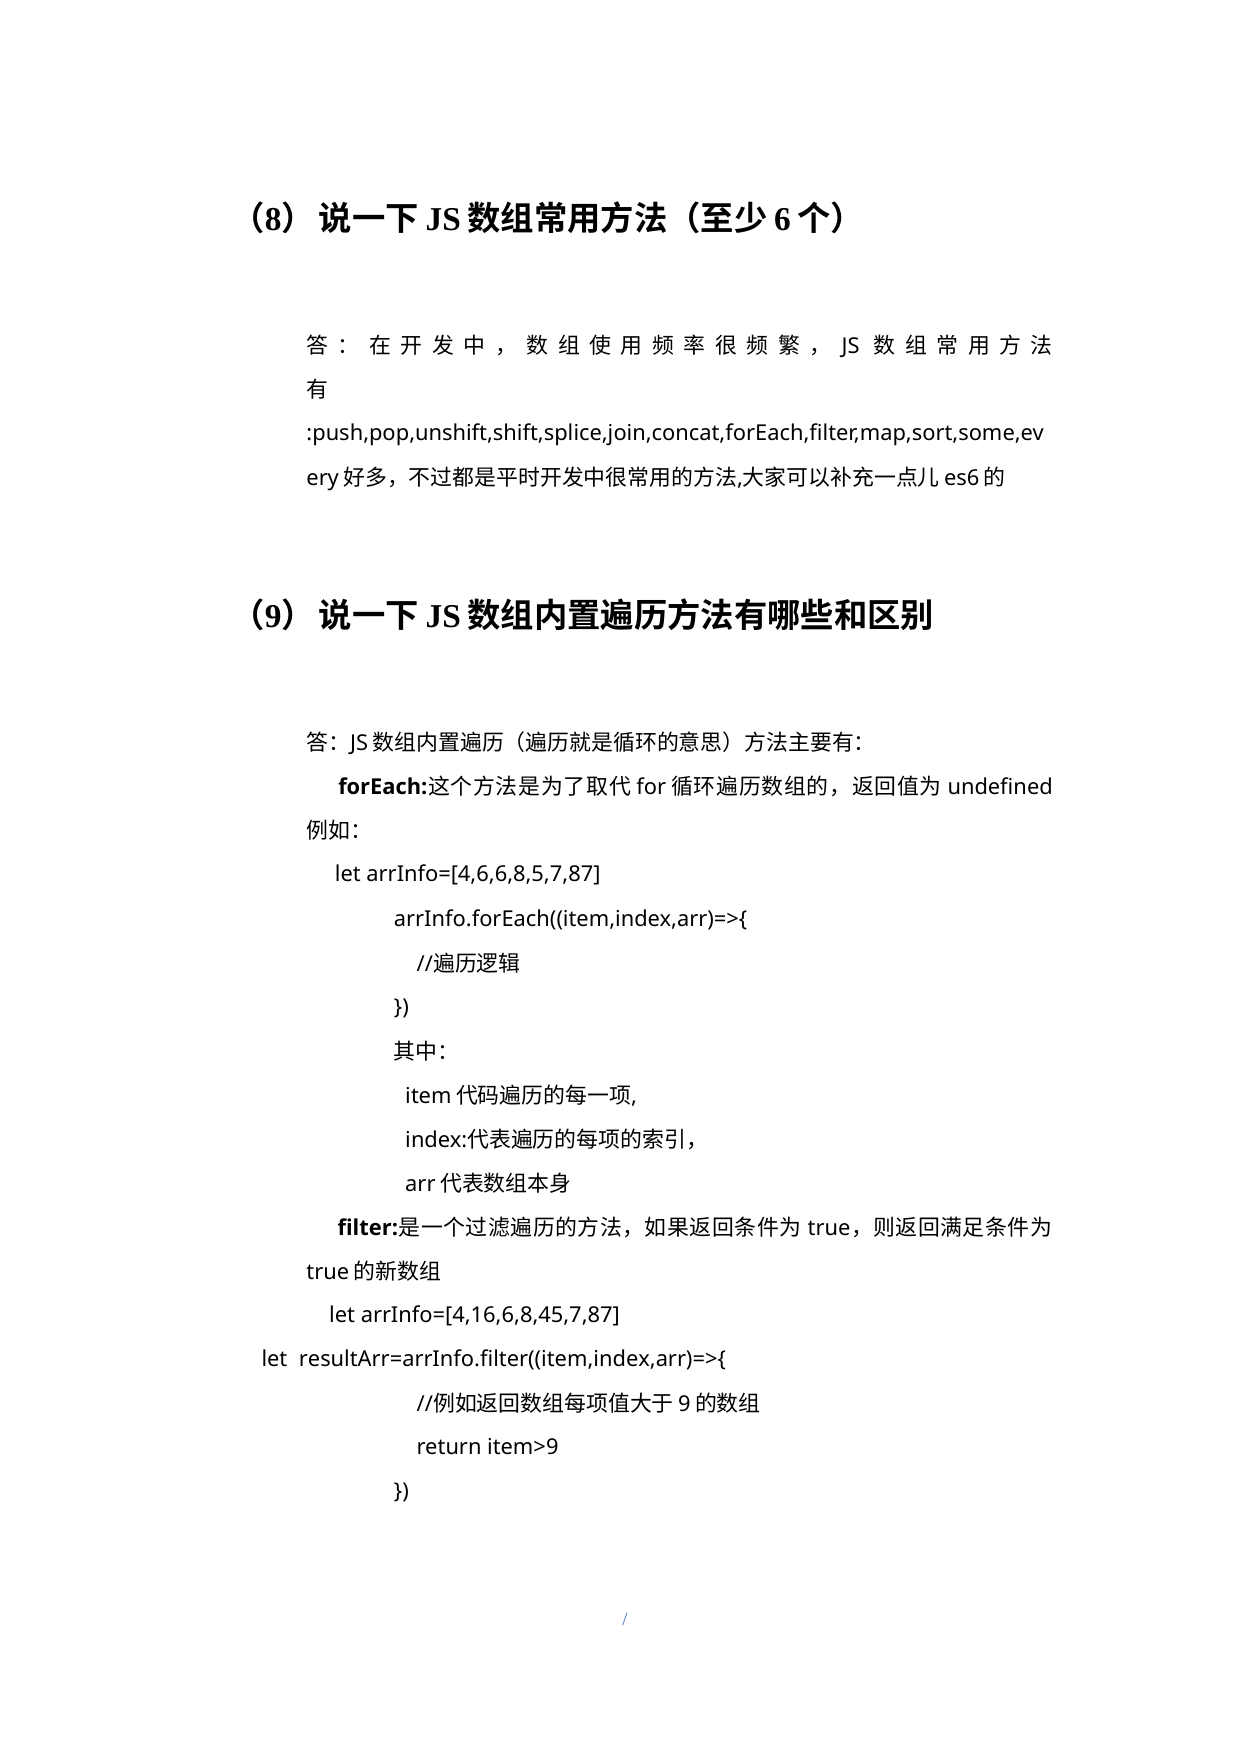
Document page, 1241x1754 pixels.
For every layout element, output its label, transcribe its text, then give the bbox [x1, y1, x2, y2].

list }) [306, 983, 1053, 1028]
list 答：JS数组内置遍历（遍历就是循环的意思）方法主要有： [306, 719, 1053, 763]
list arr代表数组本身 [306, 1160, 1053, 1204]
list item代码遍历的每一项, [306, 1072, 1053, 1116]
list 答：在开发中，数组使用频率很频繁，JS数组常用方法有:push,pop,unshift,shift,splice,join,concat,forEach,filter,map,sort,some,every好多，不过都是平时开发中很常用的方法,大家可以补充一点儿es6的 [306, 322, 1053, 498]
subtitle 说一下JS数组内置遍历方法有哪些和区别 [231, 569, 1053, 657]
list arrInfo.forEach((item,index,arr)=>{ [306, 895, 1053, 939]
list forEach:这个方法是为了取代for循环遍历数组的，返回值为undefined例如： [306, 763, 1053, 851]
list let arrInfo=[4,6,6,8,5,7,87] [306, 851, 1053, 895]
list filter:是一个过滤遍历的方法，如果返回条件为true，则返回满足条件为true的新数组 [306, 1204, 1053, 1292]
list index:代表遍历的每项的索引， [306, 1116, 1053, 1160]
list return item>9 [306, 1424, 1053, 1468]
subtitle 说一下JS数组常用方法（至少6个） [231, 172, 1053, 260]
list let arrInfo=[4,16,6,8,45,7,87] [306, 1292, 1053, 1336]
list //遍历逻辑 [306, 939, 1053, 983]
list }) [306, 1468, 1053, 1512]
list //例如返回数组每项值大于9的数组 [306, 1380, 1053, 1424]
list 其中： [306, 1028, 1053, 1072]
text let resultArr=arrInfo.filter((item,index,arr)=>{ [187, 1336, 1053, 1380]
